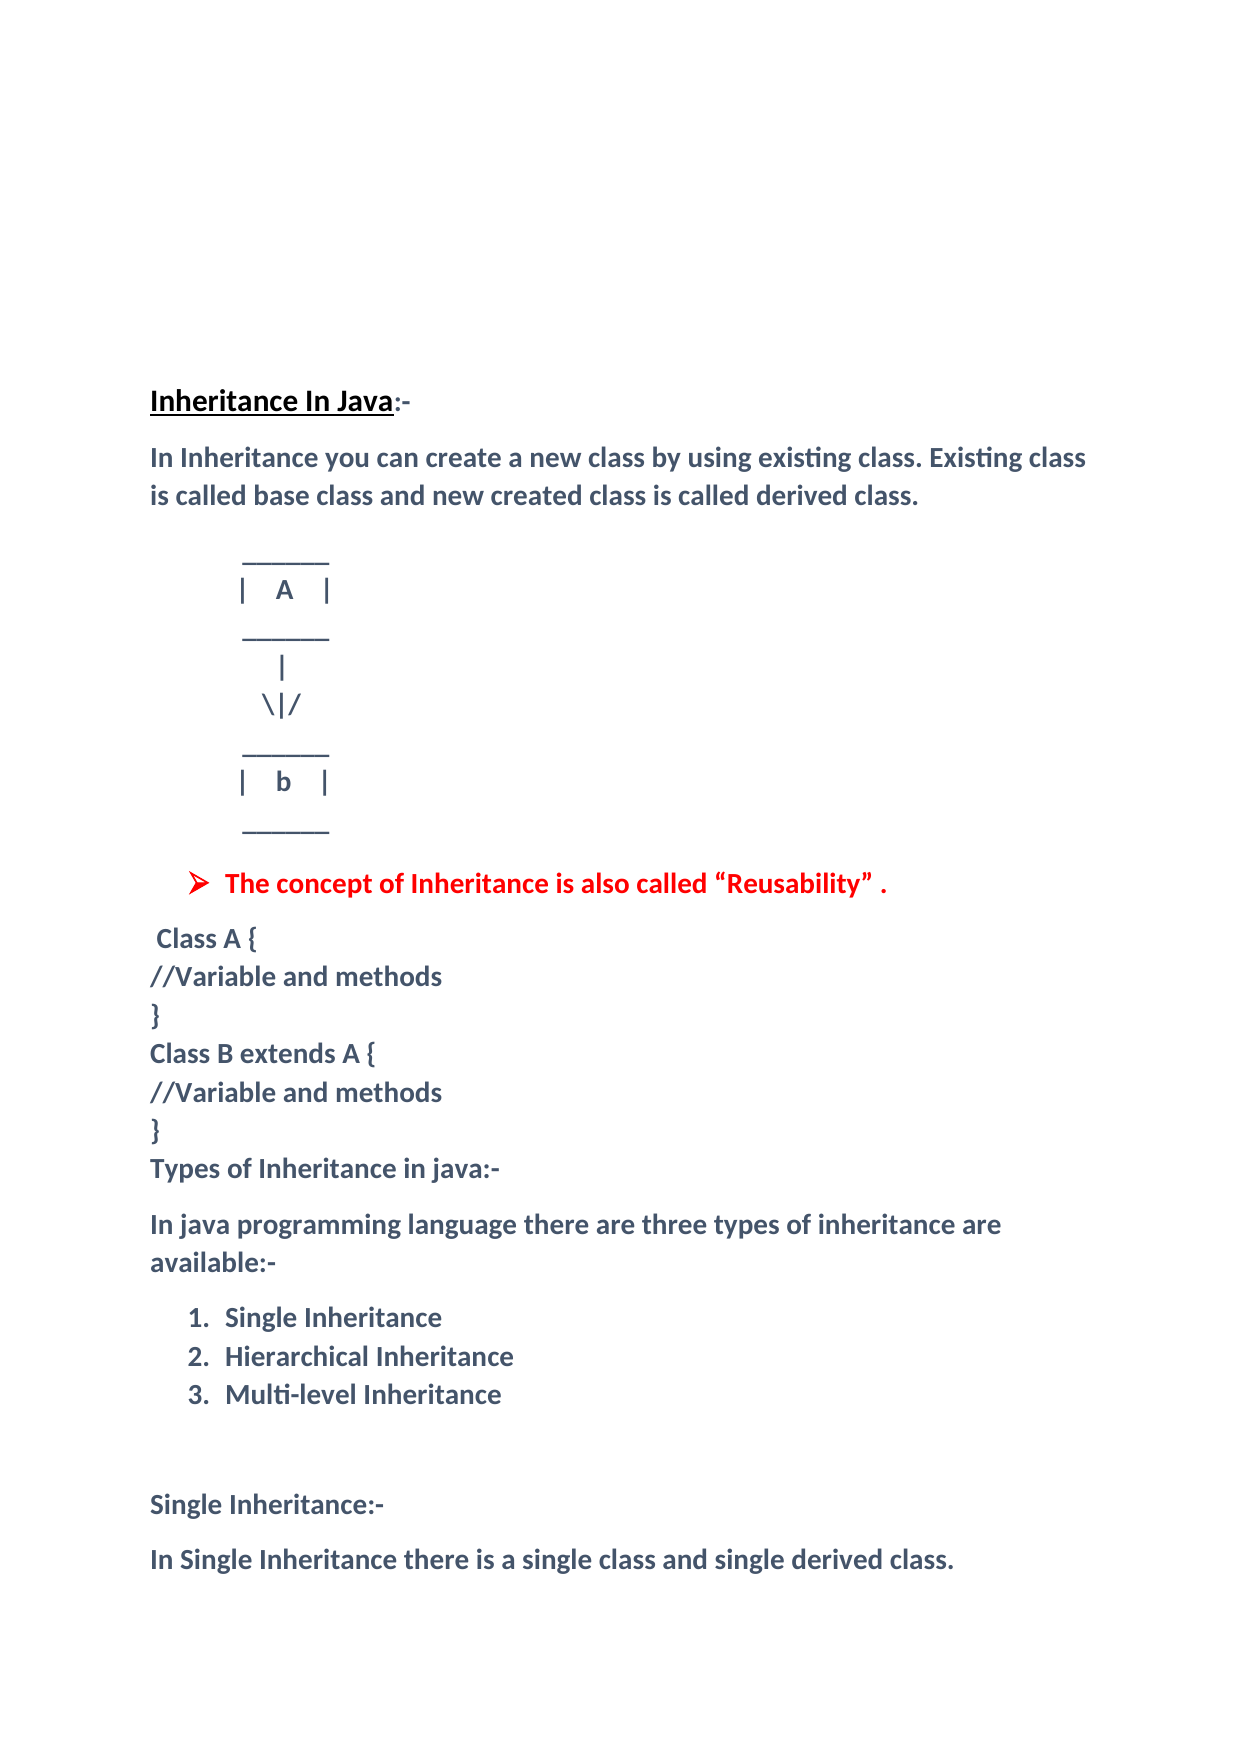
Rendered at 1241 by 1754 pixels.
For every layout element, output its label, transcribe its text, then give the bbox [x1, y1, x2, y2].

text ______ [150, 802, 1090, 837]
text } [150, 997, 1090, 1032]
text ______ [150, 533, 1090, 568]
text In java programming language there are three types of inheritance are available:- [150, 1206, 1090, 1280]
text | b | [150, 763, 1090, 799]
text } [150, 1112, 1090, 1148]
text In Inheritance you can create a new class by using existing class. Existing class is called base class and new created class is called derived class. [150, 439, 1090, 513]
text Types of Inheritance in java:- [150, 1151, 1090, 1186]
text ______ [150, 725, 1090, 760]
text //Variable and methods [150, 958, 1090, 994]
text Inheritance In Java:- [150, 381, 1090, 419]
list Hierarchical Inheritance [187, 1338, 1090, 1373]
text Class B extends A { [150, 1035, 1090, 1071]
text //Variable and methods [150, 1074, 1090, 1109]
text | A | [150, 571, 1090, 607]
text \|/ [150, 686, 1090, 722]
text Single Inheritance:- [150, 1486, 1090, 1522]
list The concept of Inheritance is also called “Reusability” . [187, 865, 1090, 901]
list Single Inheritance [187, 1299, 1090, 1335]
text ______ [150, 609, 1090, 645]
list Multi-level Inheritance [187, 1376, 1090, 1412]
text In Single Inheritance there is a single class and single derived class. [150, 1541, 1090, 1577]
text | [150, 648, 1090, 683]
text Class A { [150, 920, 1090, 956]
